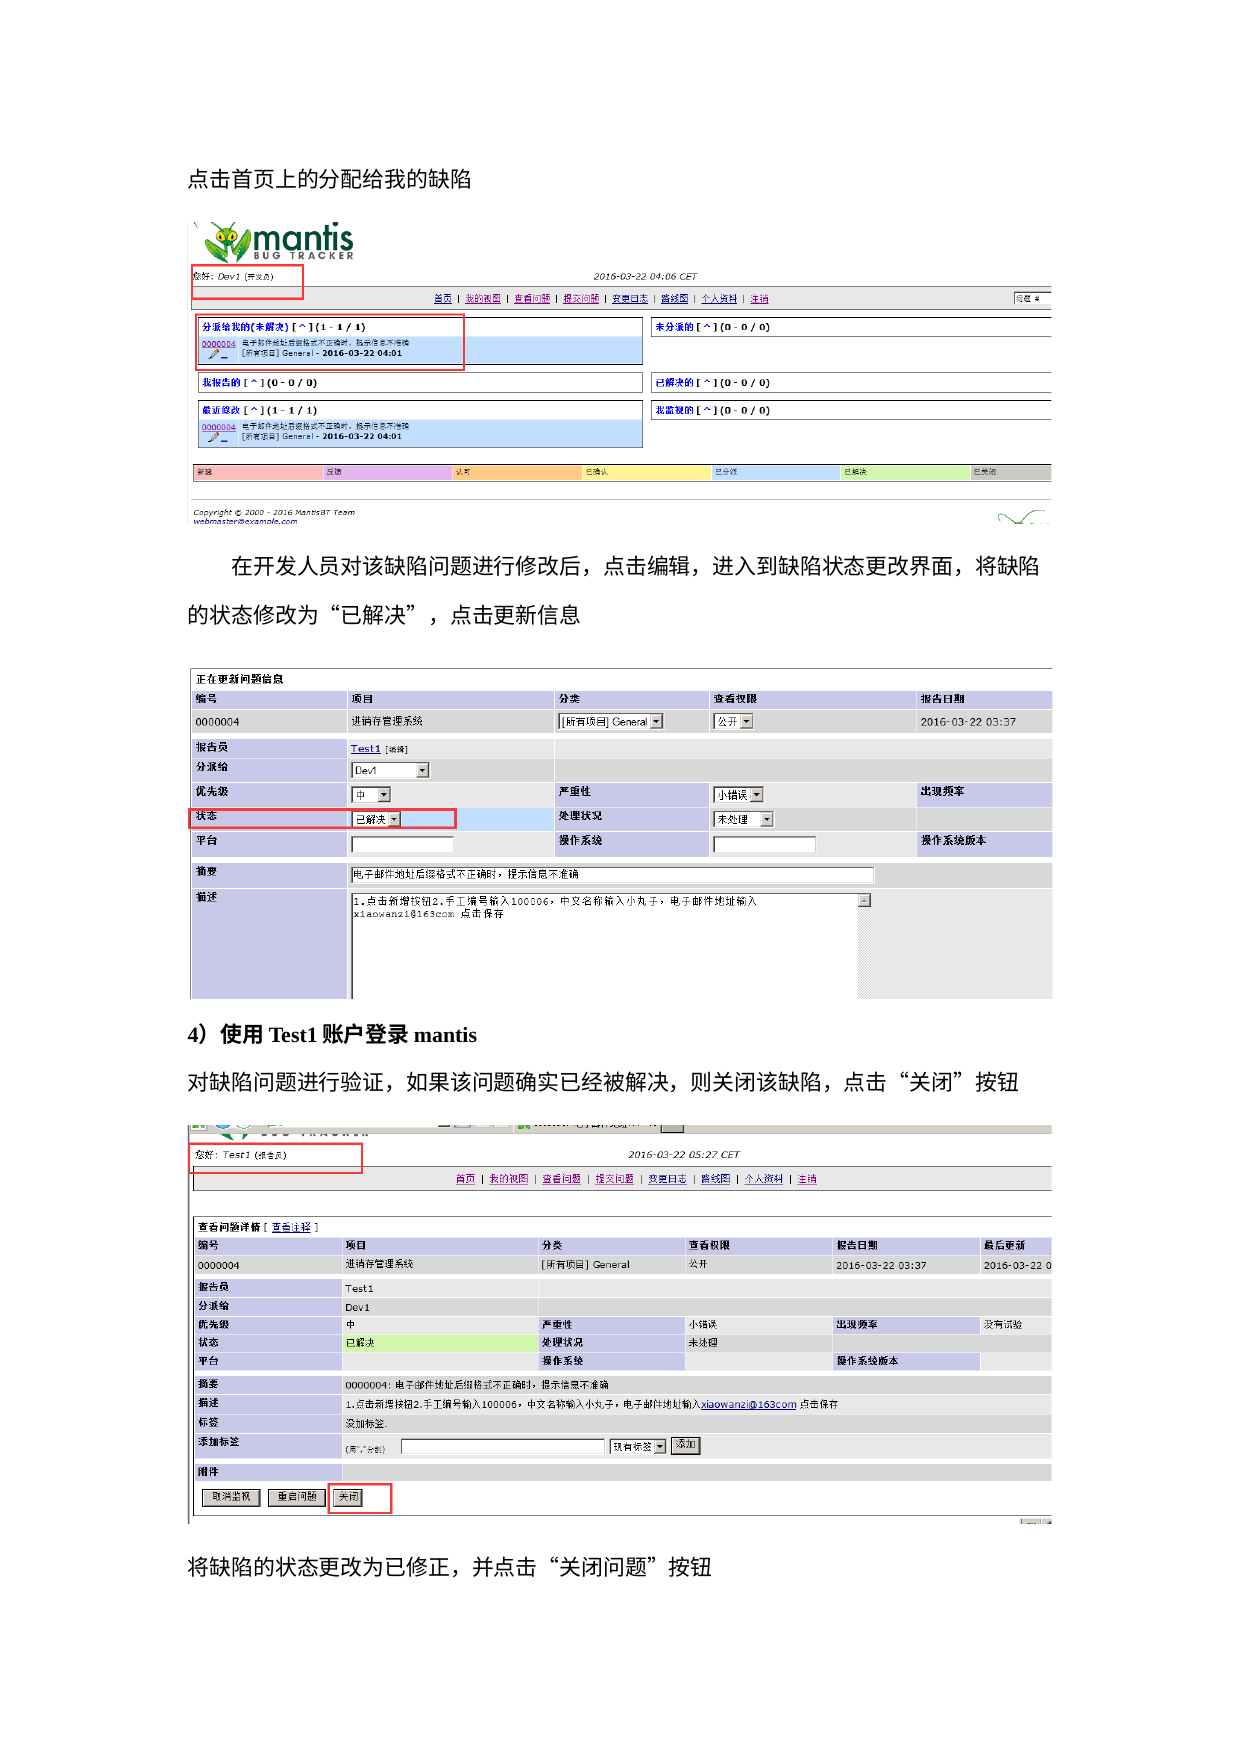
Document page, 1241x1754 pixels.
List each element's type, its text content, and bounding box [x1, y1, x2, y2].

list 在开发人员对该缺陷问题进行修改后，点击编辑，进入到缺陷状态更改界面，将缺陷的状态修改为“已解决”，点击更新信息 [187, 549, 1053, 630]
picture [187, 1125, 1052, 1524]
list 点击首页上的分配给我的缺陷 [187, 162, 1053, 194]
list 将缺陷的状态更改为已修正，并点击“关闭问题”按钮 [187, 1549, 1053, 1582]
picture [187, 650, 1053, 999]
list 对缺陷问题进行验证，如果该问题确实已经被解决，则关闭该缺陷，点击“关闭”按钮 [187, 1065, 1053, 1097]
picture [187, 222, 1052, 524]
list 使用Test1账户登录mantis [187, 1017, 1053, 1049]
